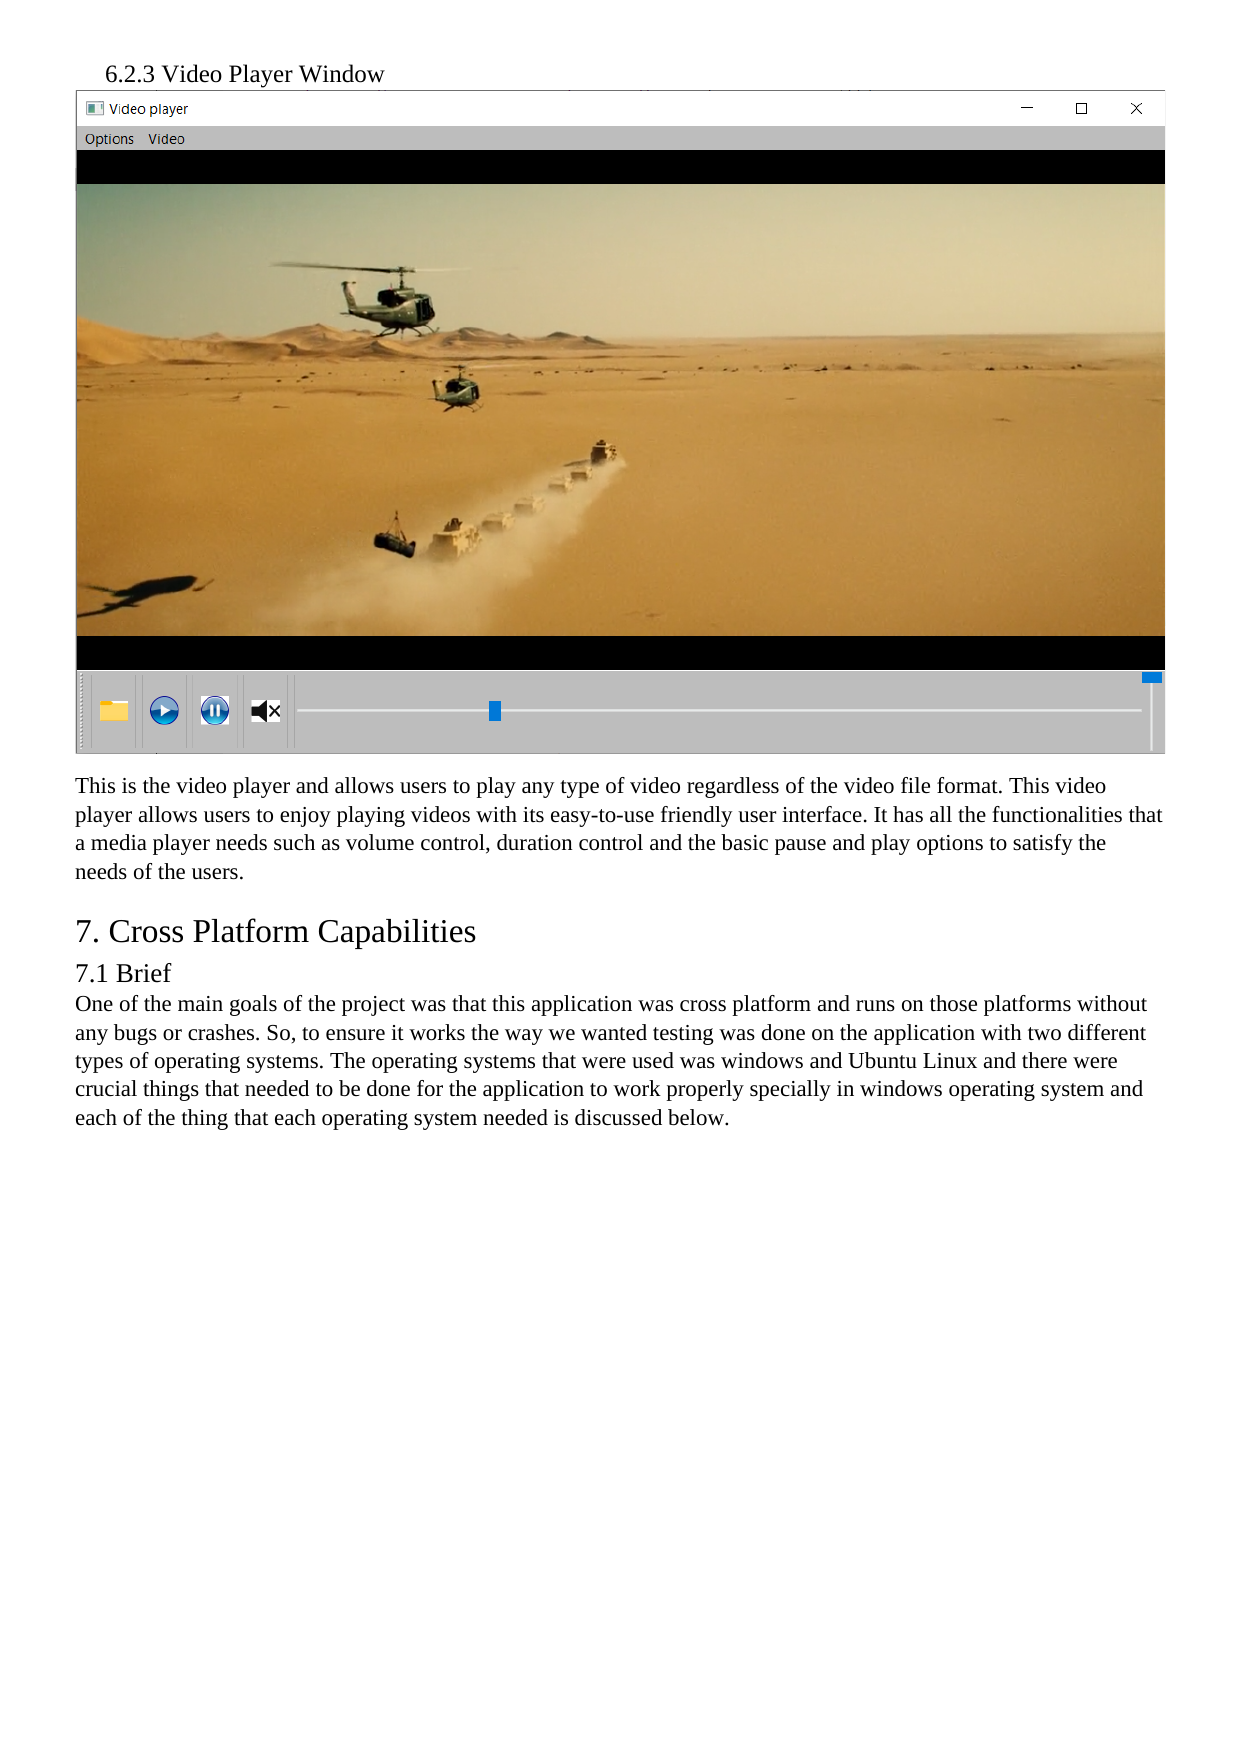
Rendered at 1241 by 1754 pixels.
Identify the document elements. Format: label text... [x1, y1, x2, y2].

subtitle 7.1 Brief [75, 957, 1165, 988]
subtitle 7. Cross Platform Capabilities [75, 911, 1165, 949]
text One of the main goals of the project was that this application was cross platform and runs on those platforms without any bugs or crashes. So, to ensure it works the way we wanted testing was done on the application with two different types of operating systems. The operating systems that were used was windows and Ubuntu Linux and there were crucial things that needed to be done for the application to work properly specially in windows operating system and each of the thing that each operating system needed is discussed below. [75, 990, 1165, 1130]
text This is the video player and allows users to play any type of video regardless of the video file format. This video player allows users to enjoy playing videos with its easy-to-use friendly user interface. It has all the functionalities that a media player needs such as volume control, duration control and the basic pause and play options to satisfy the needs of the users. [75, 772, 1165, 884]
picture [75, 90, 1166, 754]
subtitle 6.2.3 Video Player Window [105, 59, 1165, 88]
